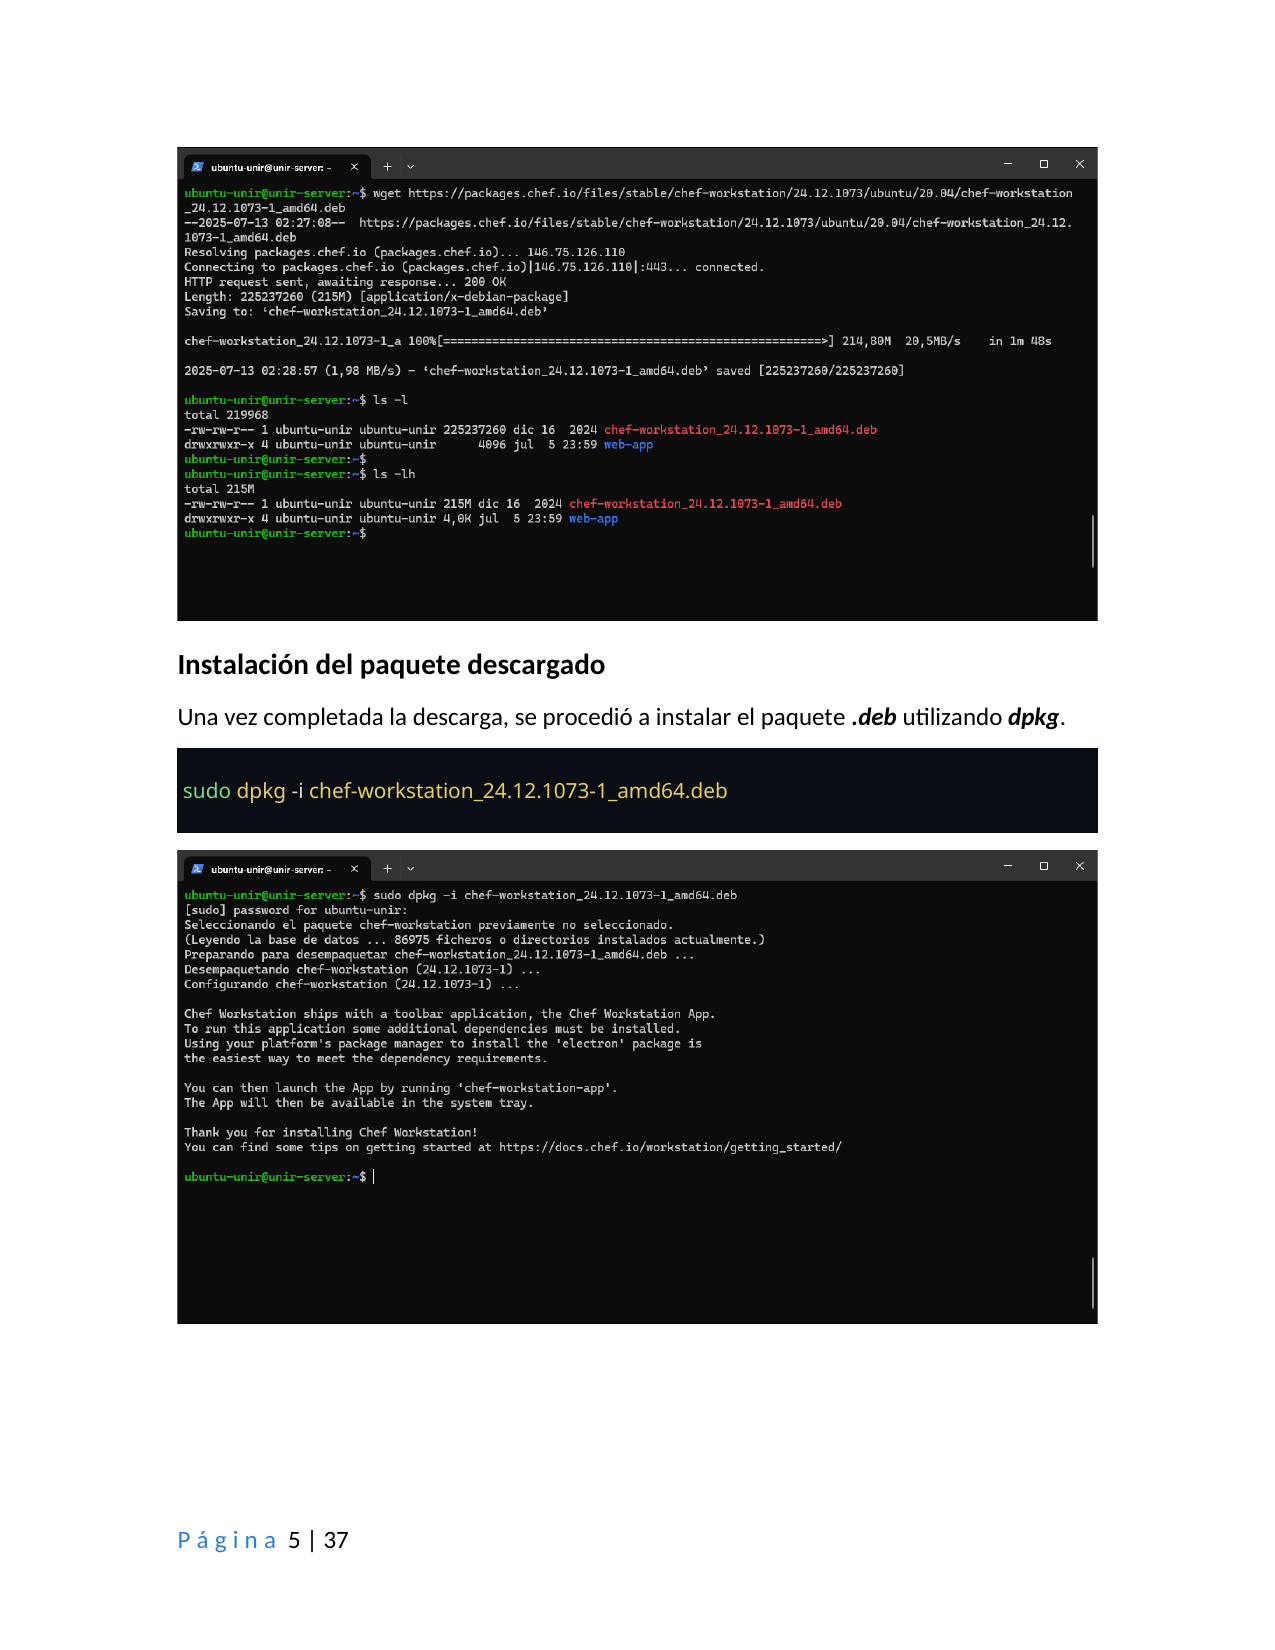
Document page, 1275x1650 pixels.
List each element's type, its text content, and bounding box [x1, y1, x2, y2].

text Una vez completada la descarga, se procedió a instalar el paquete .deb utilizando dpkg. [177, 701, 1098, 731]
text sudo dpkg -i chef-workstation_24.12.1073-1_amd64.deb [177, 776, 1098, 805]
subtitle Instalación del paquete descargado [177, 646, 1098, 681]
